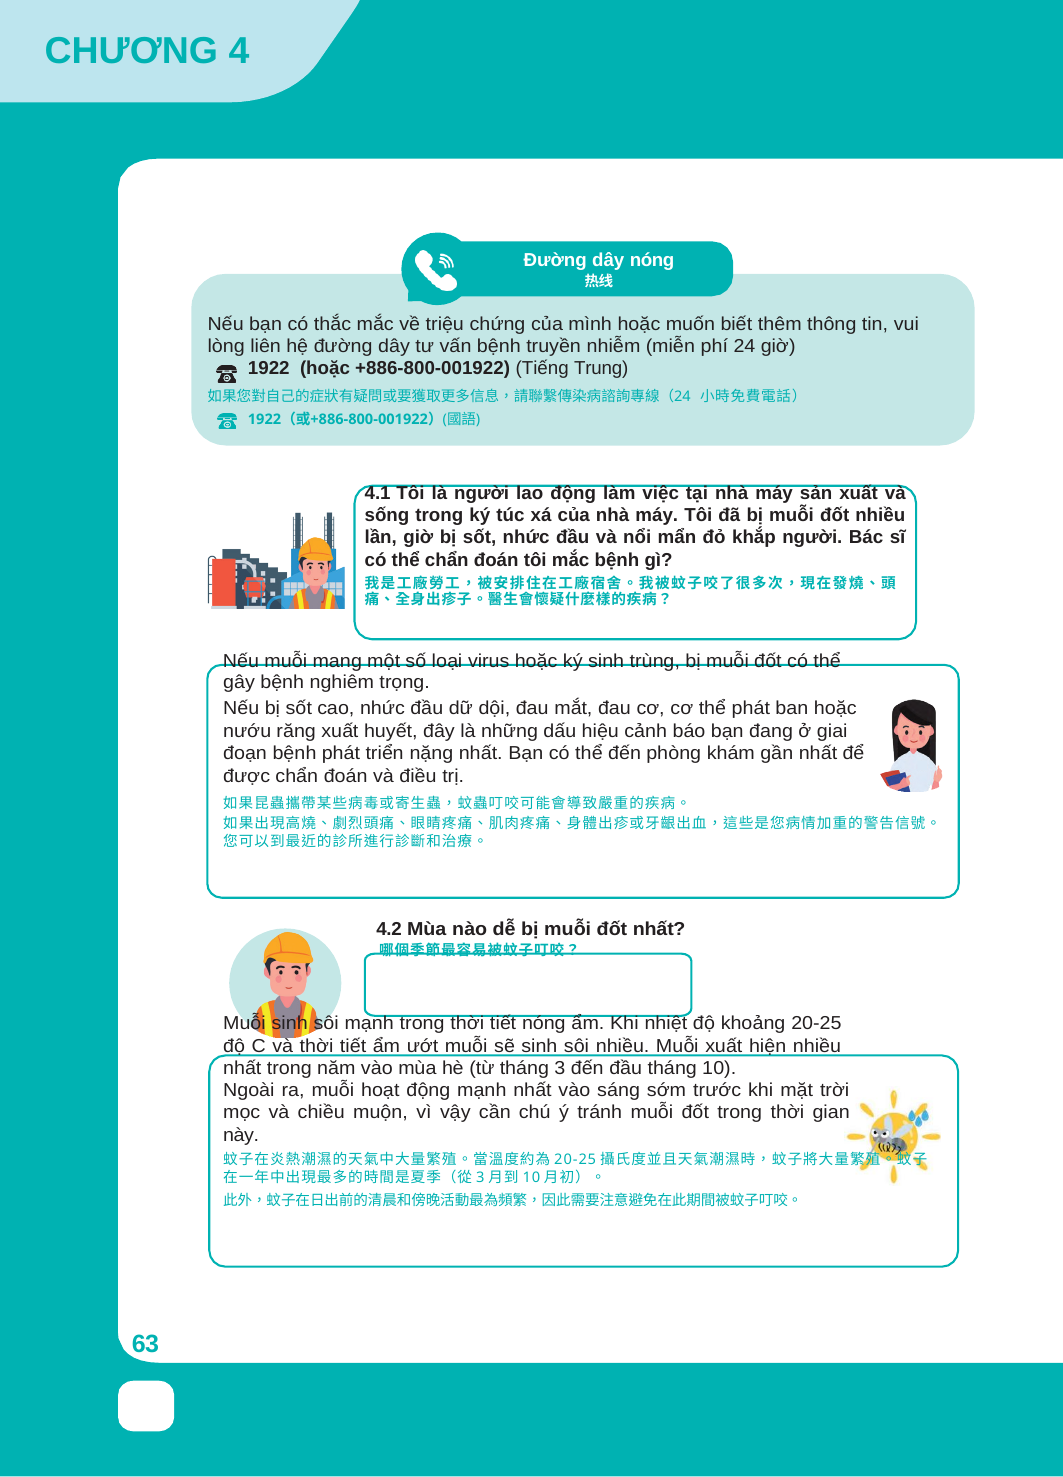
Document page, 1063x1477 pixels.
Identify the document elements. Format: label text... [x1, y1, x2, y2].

subtitle CHƯƠNG 4 [44, 28, 1007, 71]
text 蚊子在炎熱潮濕的天氣中大量繁殖。當溫度約為20-25攝氏度並且天氣潮濕時，蚊子將大量繁殖。蚊子在一年中出現最多的時間是夏季（從3月到10月初）。 [223, 1150, 933, 1187]
picture [857, 690, 970, 790]
text Nếu muỗi mang một số loại virus hoặc ký sinh trùng, bị muỗi đốt có thể gây bệnh nghiêm trọng. [223, 651, 864, 693]
text Đường dây nóng [191, 249, 1007, 270]
text 如果昆蟲攜帶某些病毒或寄生蟲，蚊蟲叮咬可能會導致嚴重的疾病。 [223, 790, 1007, 813]
text Nếu bị sốt cao, nhức đầu dữ dội, đau mắt, đau cơ, cơ thể phát ban hoặc nướu răng xuất huyết, đây là những dấu hiệu cảnh báo bạn đang ở giai đoạn bệnh phát triển nặng nhất. Bạn có thể đến phòng khám gần nhất để được chẩn đoán và điều trị. [223, 697, 876, 786]
text Nếu bạn có thắc mắc về triệu chứng của mình hoặc muốn biết thêm thông tin, vui lòng liên hệ đường dây tư vấn bệnh truyền nhiễm (miễn phí 24 giờ) [207, 313, 961, 356]
text Muỗi sinh sôi mạnh trong thời tiết nóng ẩm. Khi nhiệt độ khoảng 20-25 độ C và thời tiết ẩm ướt muỗi sẽ sinh sôi nhiều. Muỗi xuất hiện nhiều nhất trong năm vào mùa hè (từ tháng 3 đến đầu tháng 10). [223, 1012, 843, 1078]
text 1922（或+886-800-001922）(國語) [248, 406, 1007, 429]
text 哪個季節最容易被蚊子叮咬？ [33, 939, 925, 959]
text 此外，蚊子在日出前的清晨和傍晚活動最為頻繁，因此需要注意避免在此期間被蚊子叮咬。 [223, 1187, 1007, 1209]
picture [204, 508, 345, 609]
picture [216, 365, 237, 383]
text 热线 [191, 271, 1007, 291]
list Tôi là người lao động làm việc tại nhà máy sản xuất và sống trong ký túc xá của nhà máy. Tôi đã bị muỗi đốt nhiều lần, giờ bị sốt, nhức đầu và nổi mẩn đỏ khắp người. Bác sĩ có thể chẩn đoán tôi mắc bệnh gì? [364, 482, 906, 570]
text 如果您對自己的症狀有疑問或要獲取更多信息，請聯繫傳染病諮詢專線（24 小時免費電話） [207, 384, 1007, 406]
text 1922 (hoặc +886-800-001922) (Tiếng Trung) [248, 357, 1007, 379]
list Mùa nào dễ bị muỗi đốt nhất? [376, 917, 1007, 939]
picture [217, 413, 237, 429]
text 63 SỔ TAY SỨC KHỎE CHO NGƯỜI LAO ĐỘNG [132, 1329, 1007, 1358]
text 如果出現高燒、劇烈頭痛、眼睛疼痛、肌肉疼痛、身體出疹或牙齦出血，這些是您病情加重的警告信號。您可以到最近的診所進行診斷和治療。 [223, 814, 950, 850]
picture [844, 1086, 941, 1186]
picture [233, 930, 329, 939]
text 我是工廠勞工，被安排住在工廠宿舍。我被蚊子咬了很多次，現在發燒、頭痛、全身出疹子。醫生會懷疑什麼樣的疾病？ [364, 574, 904, 609]
text Ngoài ra, muỗi hoạt động mạnh nhất vào sáng sớm trước khi mặt trời mọc và chiều muộn, vì vậy cần chú ý tránh muỗi đốt trong thời gian này. [223, 1079, 850, 1145]
picture [233, 959, 329, 1012]
